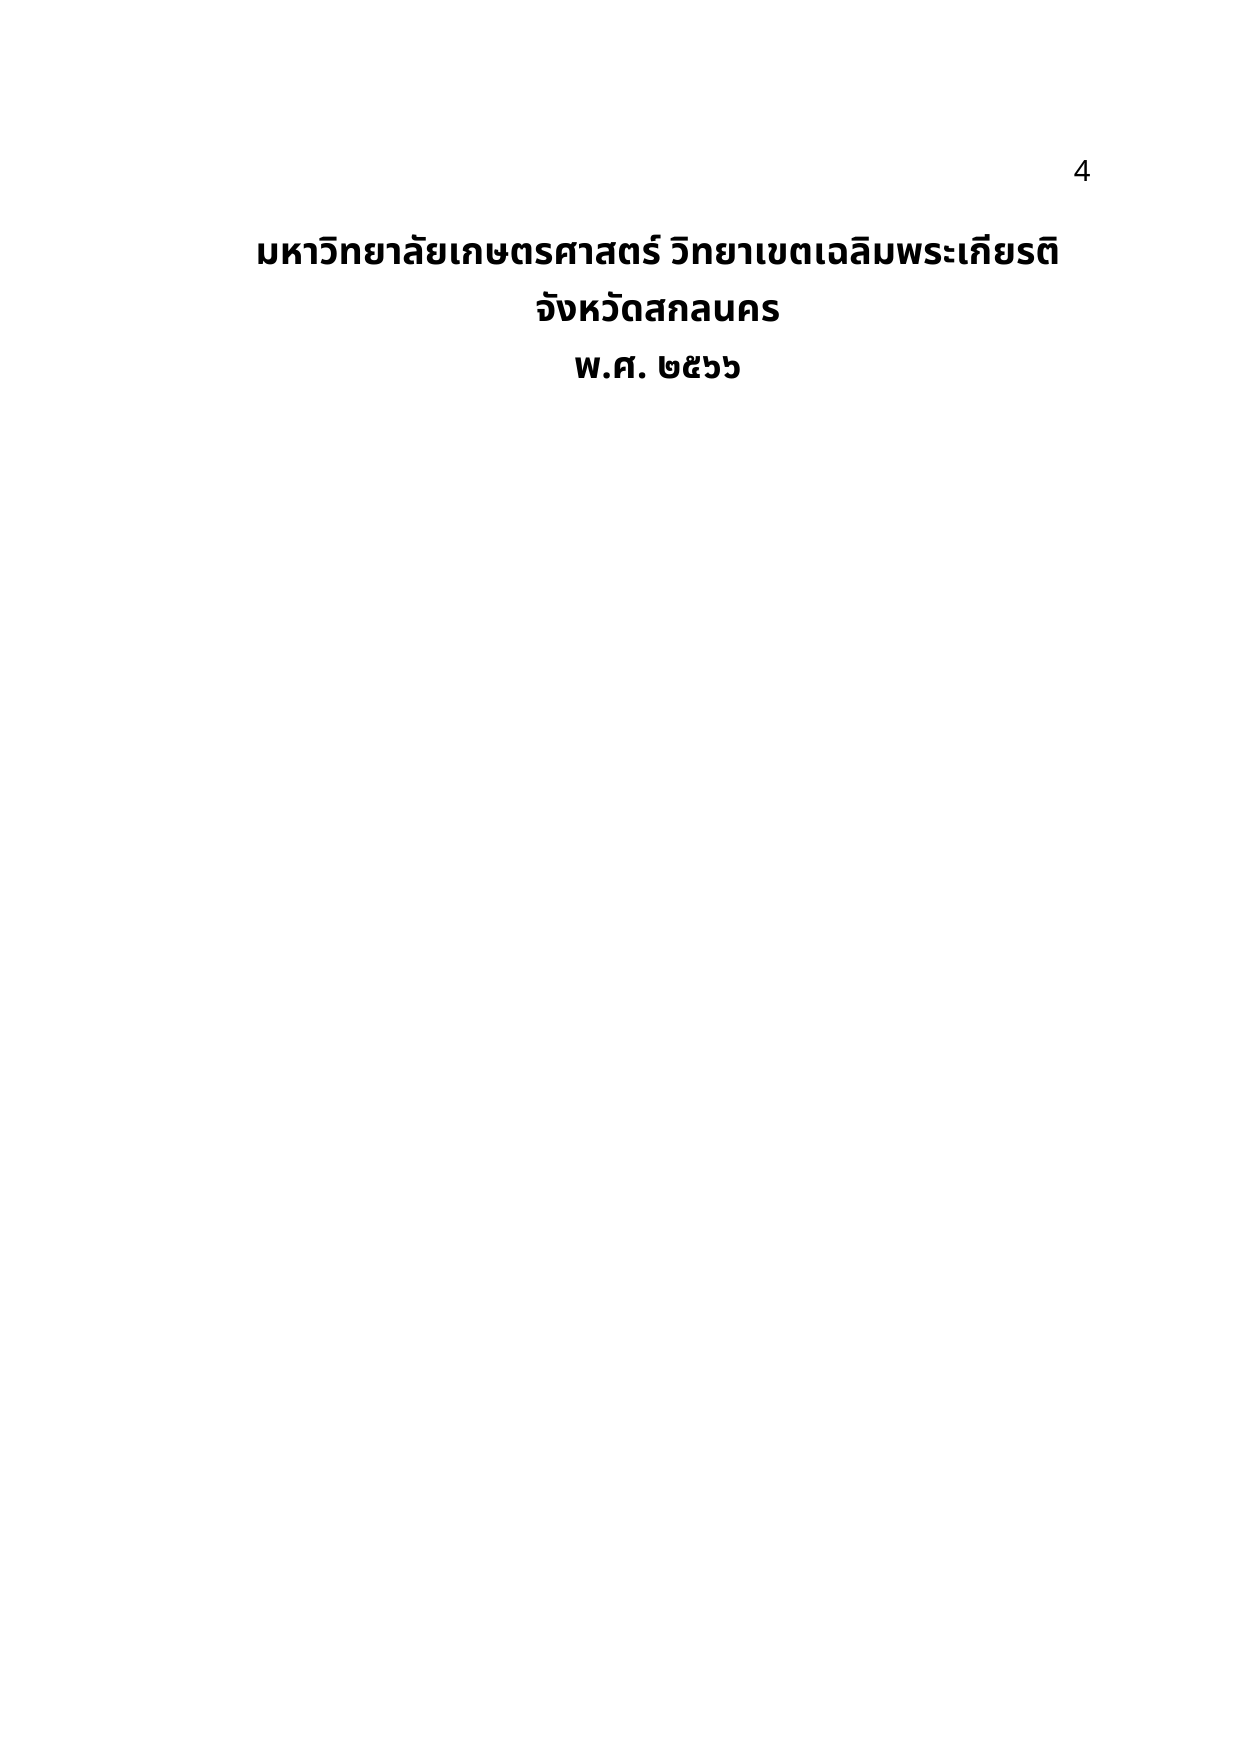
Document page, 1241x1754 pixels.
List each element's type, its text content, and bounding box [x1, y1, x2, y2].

text มหาวิทยาลัยเกษตรศาสตร์ วิทยาเขตเฉลิมพระเกียรติ จังหวัดสกลนคร [225, 225, 1090, 338]
text พ.ศ. ๒๕๖๖ [225, 338, 1090, 395]
